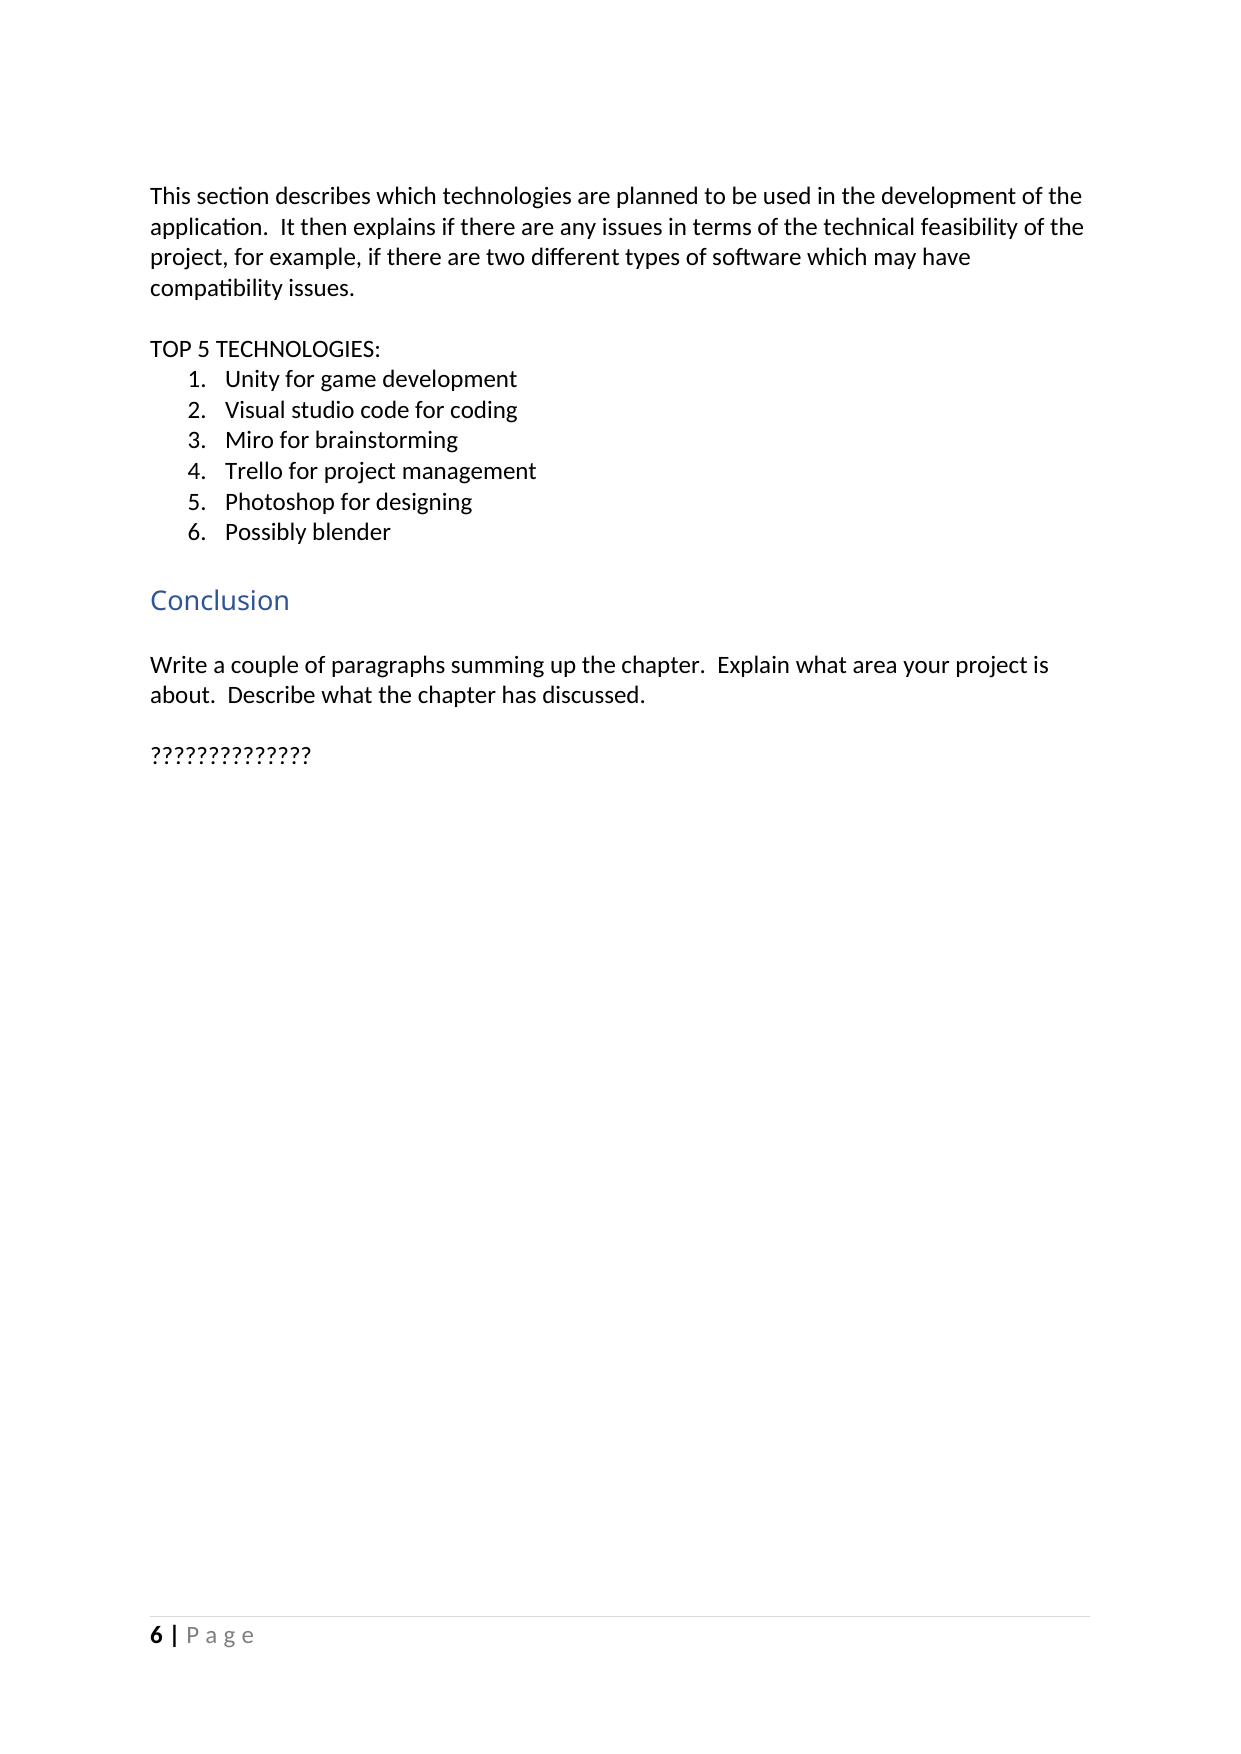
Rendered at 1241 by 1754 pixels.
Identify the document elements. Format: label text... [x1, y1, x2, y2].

list Possibly blender [187, 516, 1090, 547]
list Unity for game development [187, 364, 1090, 394]
subtitle Conclusion [150, 581, 1090, 618]
list Photoshop for designing [187, 486, 1090, 516]
text TOP 5 TECHNOLOGIES: [150, 333, 1090, 364]
list Miro for brainstorming [187, 425, 1090, 455]
list Trello for project management [187, 455, 1090, 486]
text ?????????????? [150, 740, 1090, 771]
list Visual studio code for coding [187, 394, 1090, 425]
text Write a couple of paragraphs summing up the chapter. Explain what area your project is about. Describe what the chapter has discussed. [150, 649, 1090, 710]
text This section describes which technologies are planned to be used in the development of the application. It then explains if there are any issues in terms of the technical feasibility of the project, for example, if there are two different types of software which may have compatibility issues. [150, 181, 1090, 303]
